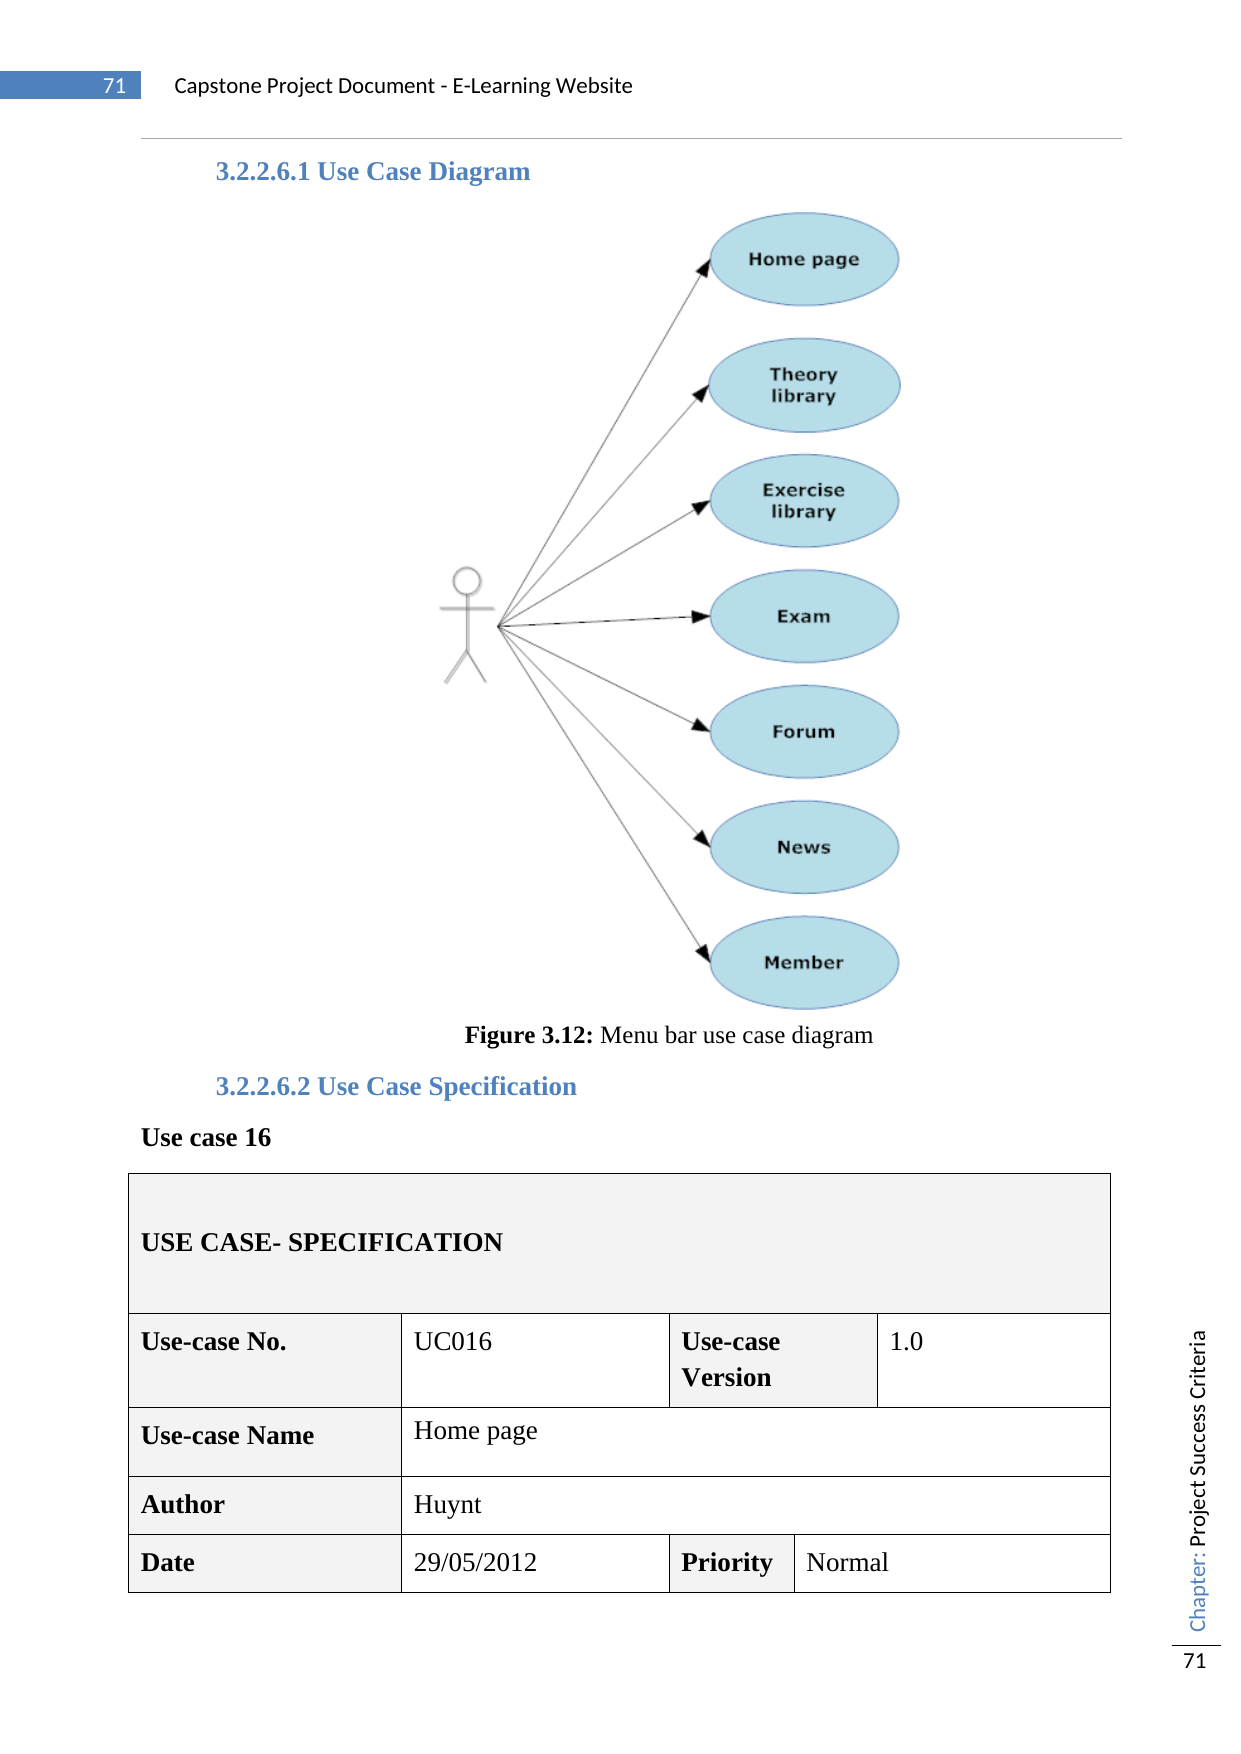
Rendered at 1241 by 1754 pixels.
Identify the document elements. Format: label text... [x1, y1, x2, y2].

table_cell Use-case Name [129, 1408, 401, 1476]
text Figure 3.12: Menu bar use case diagram [216, 1020, 1122, 1049]
table_header USE CASE- SPECIFICATION [129, 1174, 1110, 1313]
table_cell Use-case No. [129, 1314, 401, 1407]
table_cell 29/05/2012 [402, 1535, 669, 1592]
table_cell Priority [670, 1535, 794, 1592]
table_cell Huynt [402, 1477, 1110, 1534]
subtitle 3.2.2.6.2 Use Case Specification [216, 1069, 1122, 1101]
subtitle 3.2.2.6.1 Use Case Diagram [216, 155, 1122, 187]
table_cell Normal [795, 1535, 1110, 1592]
table_cell Author [129, 1477, 401, 1534]
table_cell Home page [402, 1408, 1110, 1476]
table_cell Date [129, 1535, 401, 1592]
table_cell 1.0 [878, 1314, 1110, 1407]
table_cell Use-case Version [670, 1314, 877, 1407]
picture [432, 207, 906, 1015]
text Use case 16 [141, 1121, 1122, 1152]
table_cell UC016 [402, 1314, 669, 1407]
